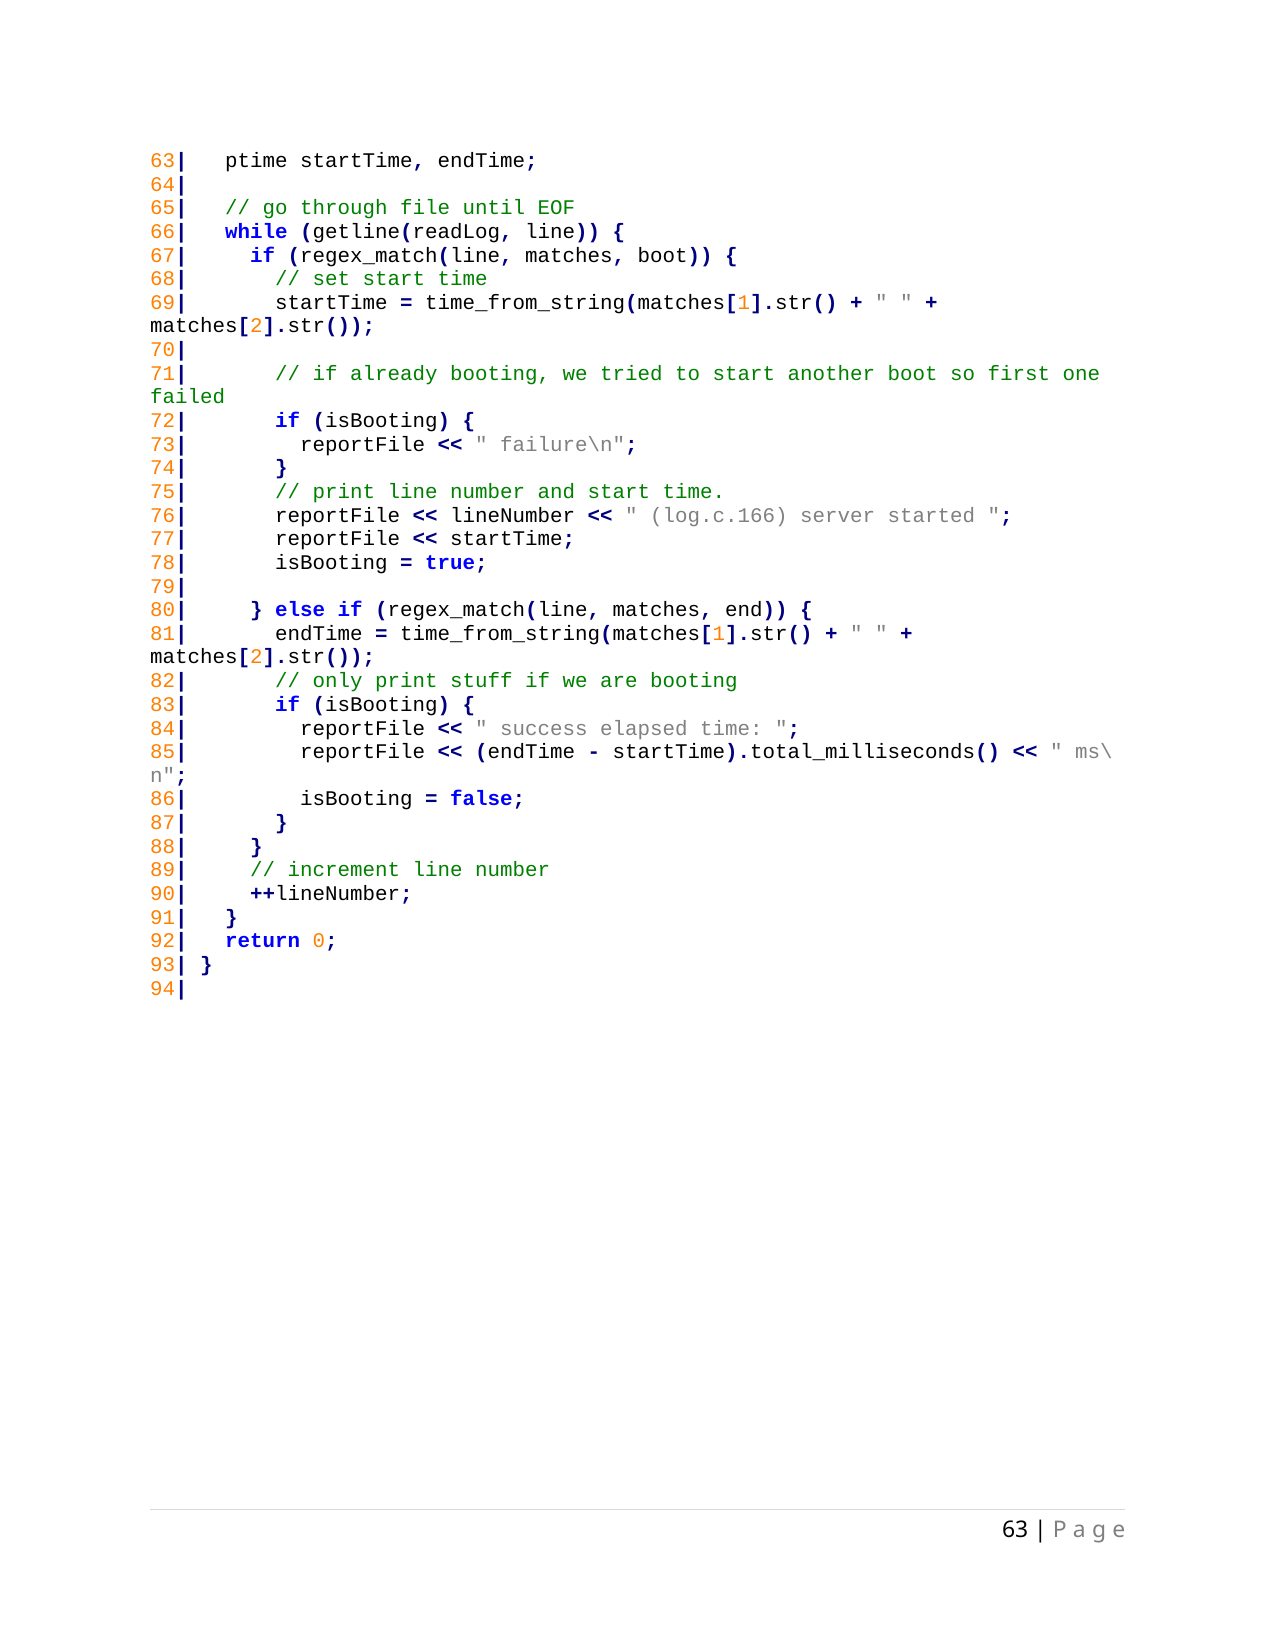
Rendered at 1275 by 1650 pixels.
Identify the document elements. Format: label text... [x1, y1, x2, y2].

text 76| reportFile << lineNumber << " (log.c.166) server started "; [150, 505, 1125, 528]
text 75| // print line number and start time. [150, 481, 1125, 505]
text 67| if (regex_match(line, matches, boot)) { [150, 244, 1125, 268]
text 72| if (isBooting) { [150, 410, 1125, 434]
text 63| ptime startTime, endTime; [150, 150, 1125, 174]
text 69| startTime = time_from_string(matches[1].str() + " " + matches[2].str()); [150, 292, 1125, 339]
text 73| reportFile << " failure\n"; [150, 434, 1125, 457]
text 65| // go through file until EOF [150, 197, 1125, 221]
text 68| // set start time [150, 268, 1125, 292]
text 74| } [150, 457, 1125, 481]
text 66| while (getline(readLog, line)) { [150, 221, 1125, 244]
text 71| // if already booting, we tried to start another boot so first one failed [150, 363, 1125, 410]
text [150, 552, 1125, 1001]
text 77| reportFile << startTime; [150, 528, 1125, 552]
text 64| [150, 174, 1125, 197]
text 70| [150, 339, 1125, 363]
